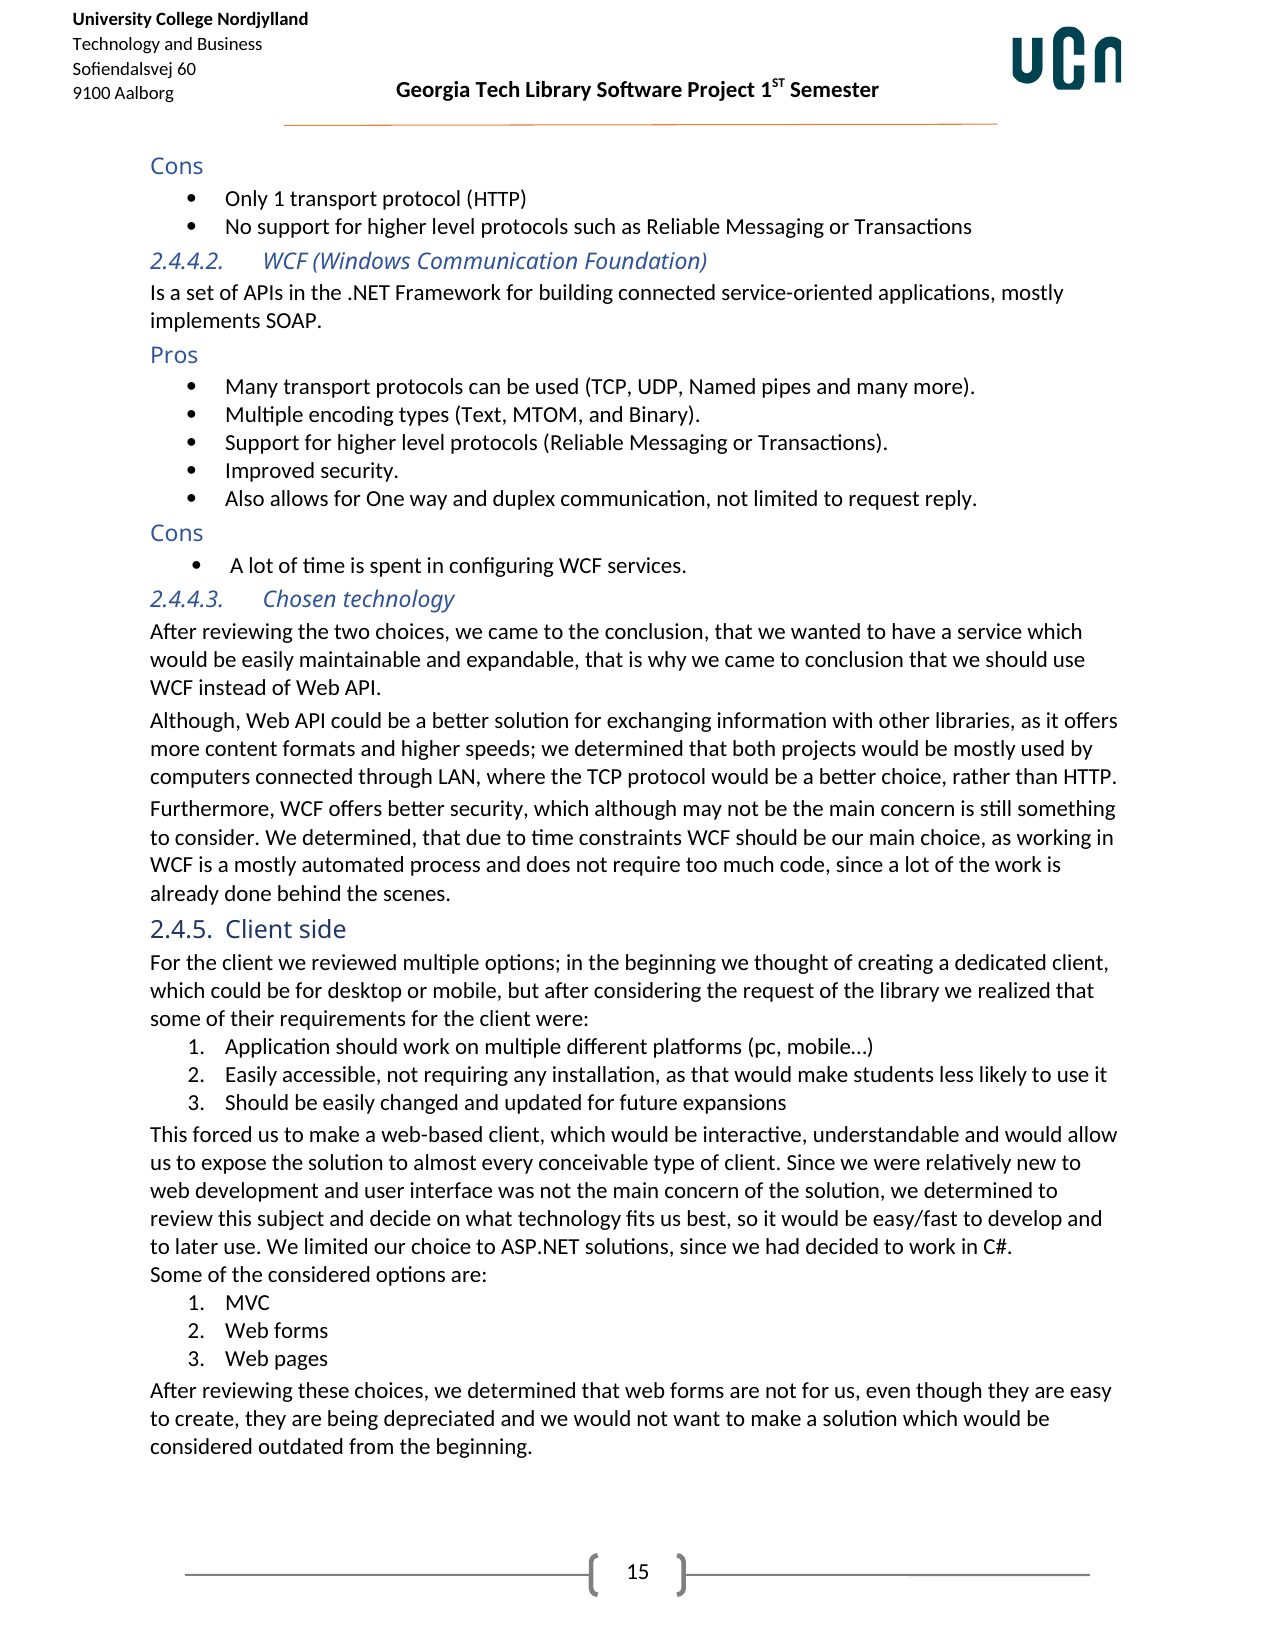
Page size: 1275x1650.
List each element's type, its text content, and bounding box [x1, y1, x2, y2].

list MVC [187, 1288, 1125, 1316]
list Support for higher level protocols (Reliable Messaging or Transactions). [187, 428, 1125, 456]
text For the client we reviewed multiple options; in the beginning we thought of creating a dedicated client, which could be for desktop or mobile, but after considering the request of the library we realized that some of their requirements for the client were: [150, 948, 1125, 1032]
list Many transport protocols can be used (TCP, UDP, Named pipes and many more). [187, 372, 1125, 400]
list Also allows for One way and duplex communication, not limited to request reply. [187, 484, 1125, 512]
list Easily accessible, not requiring any installation, as that would make students less likely to use it [187, 1060, 1125, 1088]
list Improved security. [187, 456, 1125, 484]
subtitle WCF (Windows Communication Foundation) [150, 244, 1125, 276]
list No support for higher level protocols such as Reliable Messaging or Transactions [187, 212, 1125, 240]
list Web pages [187, 1344, 1125, 1372]
list Multiple encoding types (Text, MTOM, and Binary). [187, 400, 1125, 428]
text Furthermore, WCF offers better security, which although may not be the main concern is still something to consider. We determined, that due to time constraints WCF should be our main choice, as working in WCF is a mostly automated process and does not require too much code, since a lot of the work is already done behind the scenes. [150, 794, 1125, 907]
list Should be easily changed and updated for future expansions [187, 1088, 1125, 1116]
text This forced us to make a web-based client, which would be interactive, understandable and would allow us to expose the solution to almost every conceivable type of client. Since we were relatively new to web development and user interface was not the main concern of the solution, we determined to review this subject and decide on what technology fits us best, so it would be easy/fast to develop and to later use. We limited our choice to ASP.NET solutions, since we had decided to work in C#. [150, 1120, 1125, 1260]
list A lot of time is spent in configuring WCF services. [192, 551, 1125, 579]
subtitle Cons [150, 150, 1125, 181]
list Application should work on multiple different platforms (pc, mobile…) [187, 1032, 1125, 1060]
text After reviewing these choices, we determined that web forms are not for us, even though they are easy to create, they are being depreciated and we would not want to make a solution which would be considered outdated from the beginning. [150, 1376, 1125, 1460]
list Only 1 transport protocol (HTTP) [187, 184, 1125, 212]
text Is a set of APIs in the .NET Framework for building connected service-oriented applications, mostly implements SOAP. [150, 278, 1125, 334]
subtitle Chosen technology [150, 583, 1125, 614]
subtitle Pros [150, 338, 1125, 370]
subtitle Cons [150, 517, 1125, 548]
text Some of the considered options are: [150, 1260, 1125, 1288]
subtitle Client side [150, 911, 1125, 946]
text Although, Web API could be a better solution for exchanging information with other libraries, as it offers more content formats and higher speeds; we determined that both projects would be mostly used by computers connected through LAN, where the TCP protocol would be a better choice, rather than HTTP. [150, 706, 1125, 790]
text After reviewing the two choices, we came to the conclusion, that we wanted to have a service which would be easily maintainable and expandable, that is why we came to conclusion that we should use WCF instead of Web API. [150, 617, 1125, 701]
picture [1011, 26, 1121, 89]
list Web forms [187, 1316, 1125, 1344]
